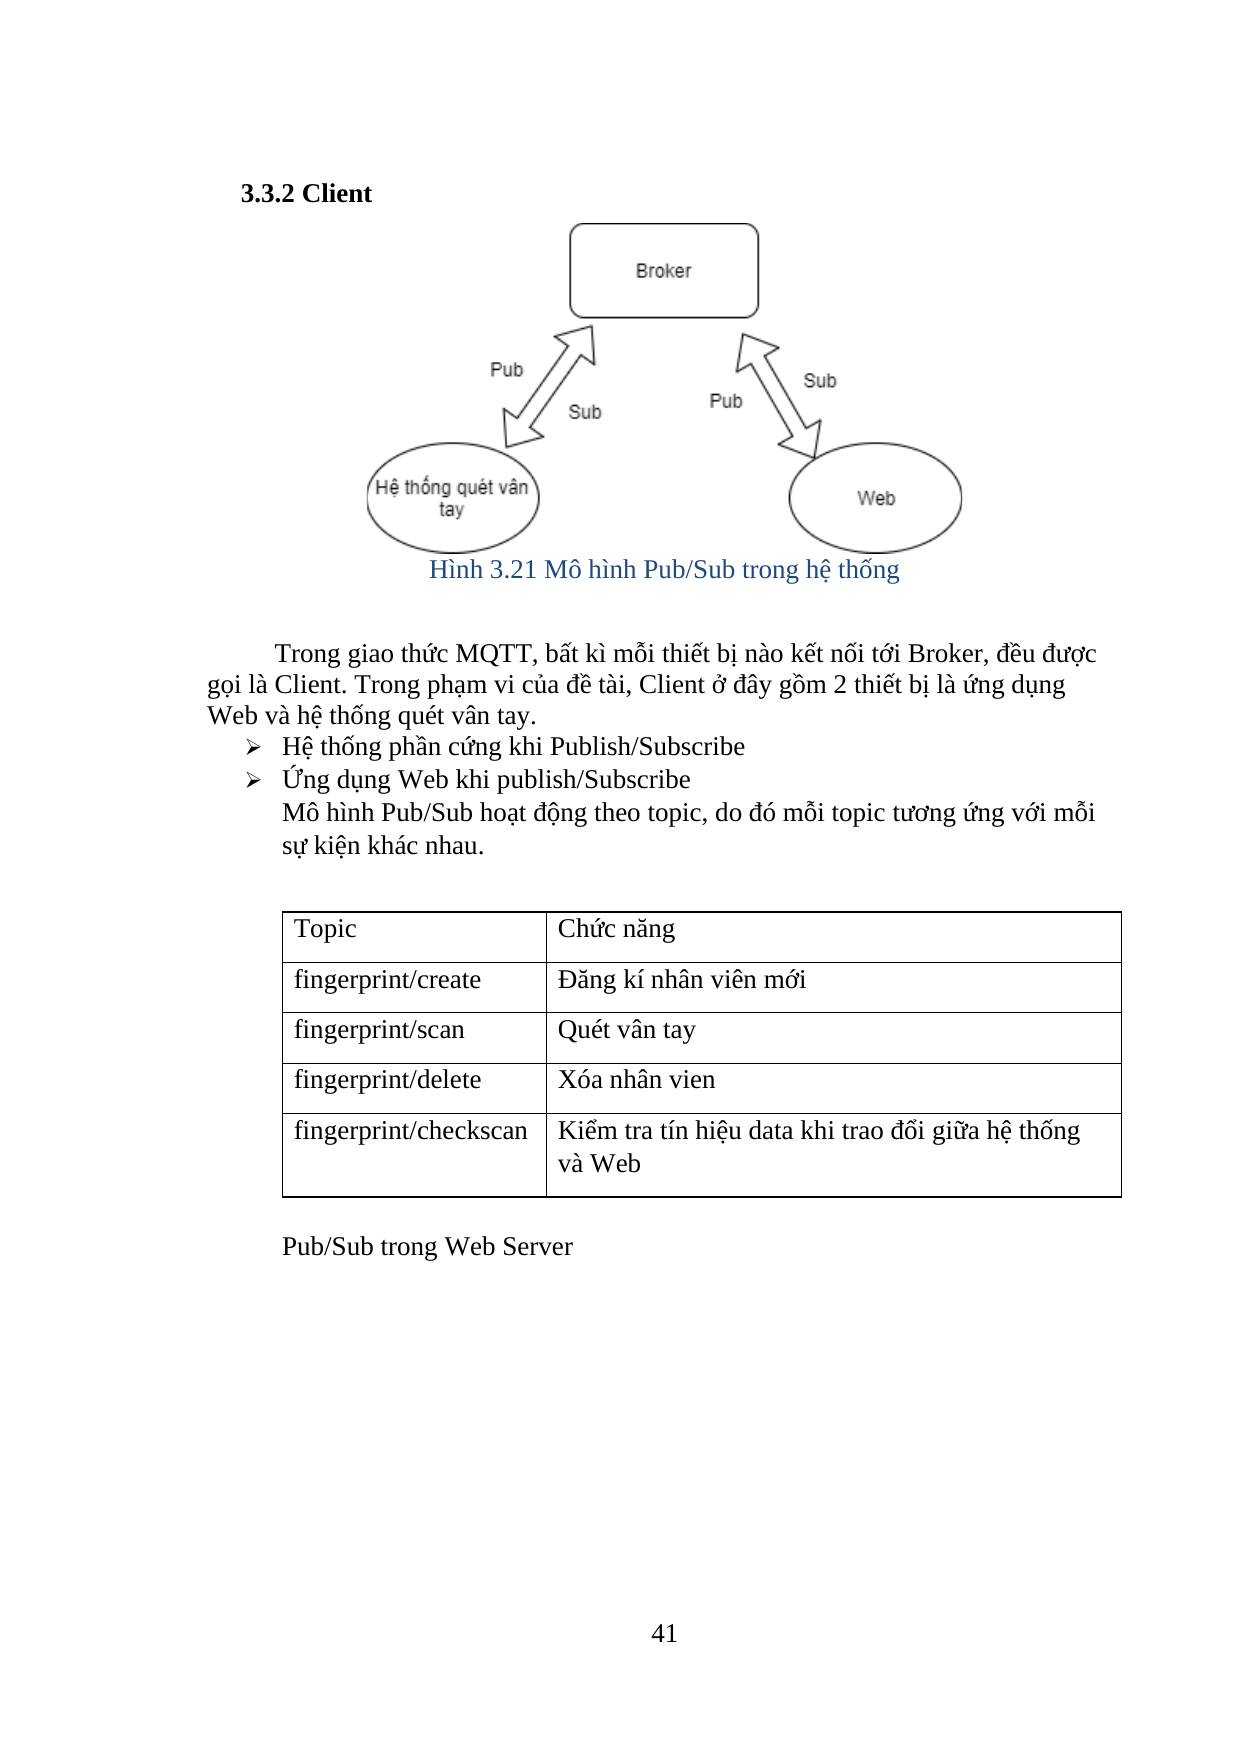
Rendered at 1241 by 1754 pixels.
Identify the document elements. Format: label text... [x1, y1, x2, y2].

text Hình 3.21 Mô hình Pub/Sub trong hệ thống [207, 553, 1122, 585]
table_cell Quét vân tay [547, 1013, 1121, 1063]
table_cell fingerprint/delete [283, 1064, 546, 1113]
table_header Topic [283, 913, 546, 962]
table_cell fingerprint/scan [283, 1013, 546, 1063]
list Hệ thống phần cứng khi Publish/Subscribe [244, 730, 1122, 761]
list Pub/Sub trong Web Server [282, 1230, 1122, 1261]
subtitle 3.3.2 Client [207, 177, 1122, 208]
list Mô hình Pub/Sub hoạt động theo topic, do đó mỗi topic tương ứng với mỗi sự kiện khác nhau. [282, 796, 1122, 860]
text Trong giao thức MQTT, bất kì mỗi thiết bị nào kết nối tới Broker, đều được gọi là Client. Trong phạm vi của đề tài, Client ở đây gồm 2 thiết bị là ứng dụng Web và hệ thống quét vân tay. [207, 637, 1122, 730]
table_header Chức năng [547, 913, 1121, 962]
table_cell fingerprint/create [283, 963, 546, 1012]
table_cell fingerprint/checkscan [283, 1114, 546, 1196]
list Ứng dụng Web khi publish/Subscribe [244, 763, 1122, 794]
table_cell Kiểm tra tín hiệu data khi trao đổi giữa hệ thống và Web [547, 1114, 1121, 1196]
picture [366, 223, 963, 554]
table_cell Đăng kí nhân viên mới [547, 963, 1121, 1012]
table_cell Xóa nhân vien [547, 1064, 1121, 1113]
